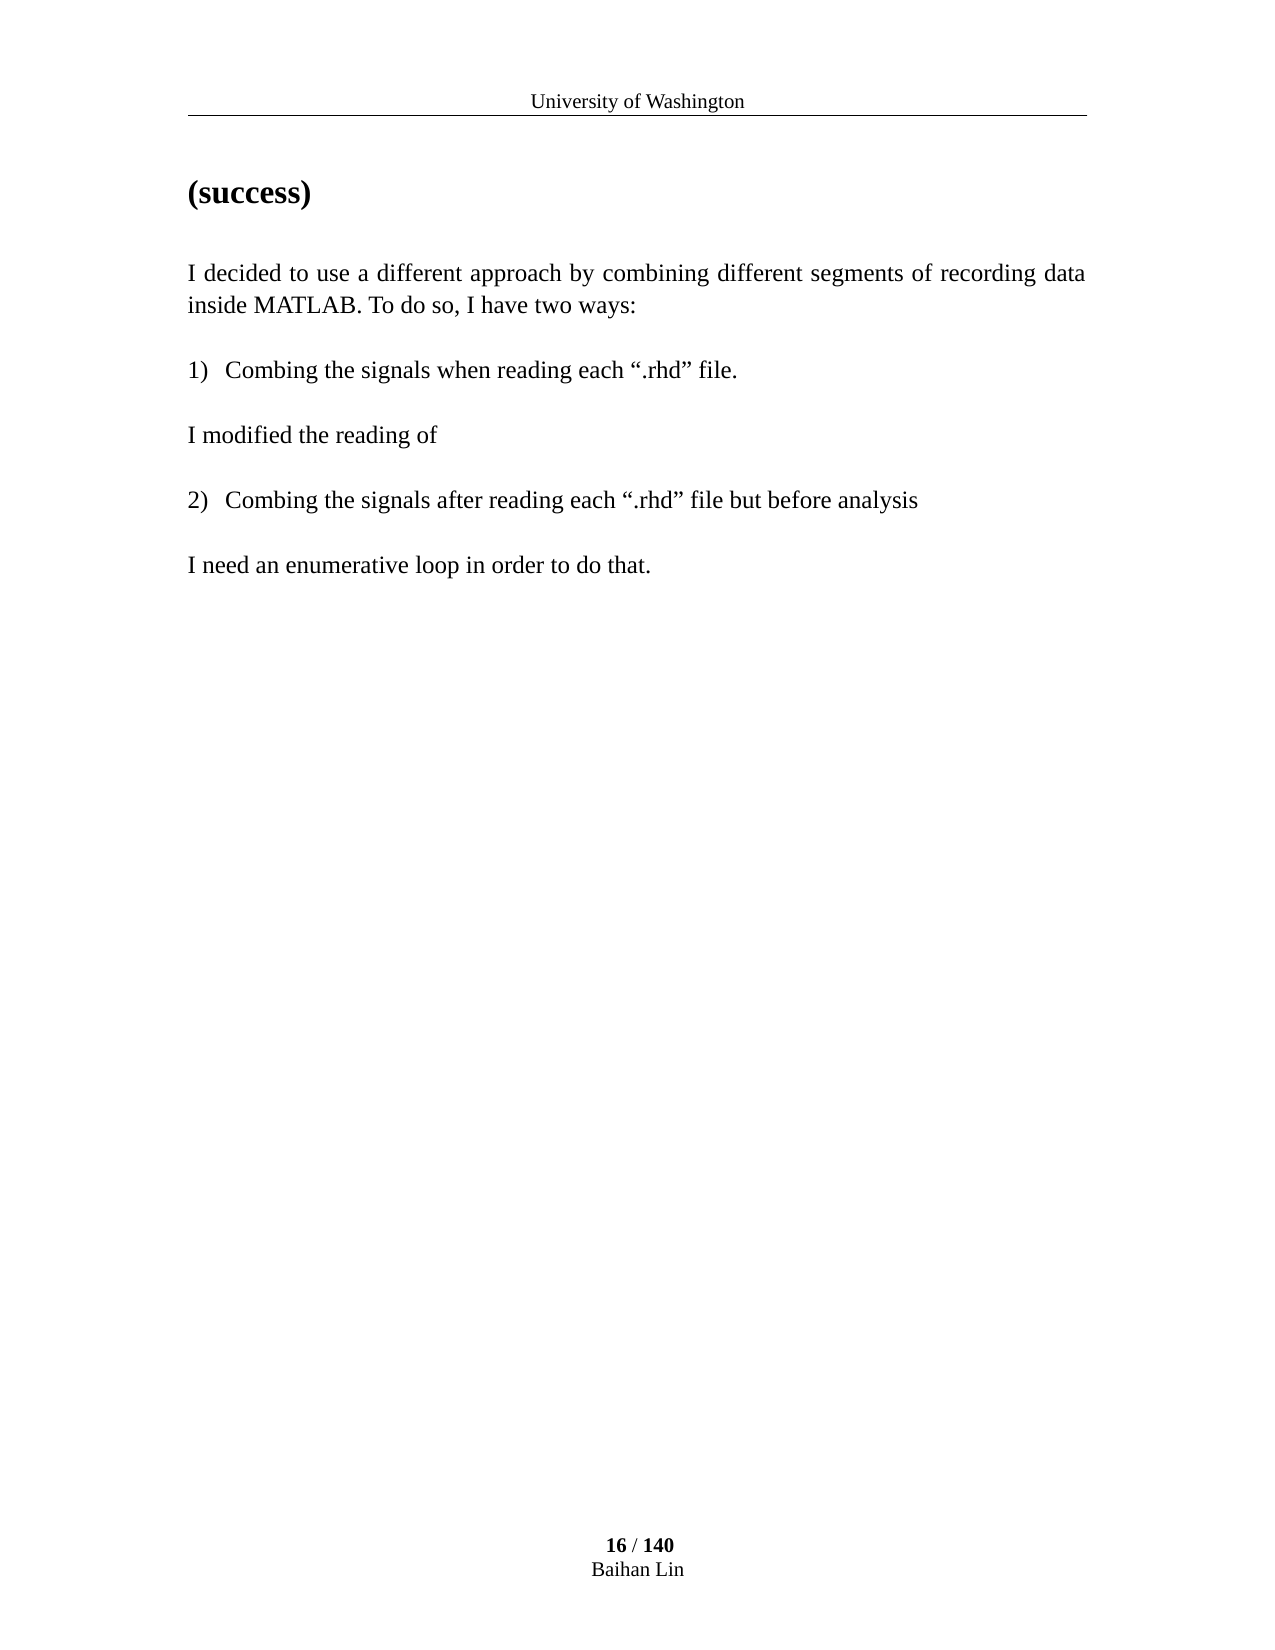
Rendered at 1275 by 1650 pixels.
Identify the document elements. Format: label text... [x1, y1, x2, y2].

list Combing the signals after reading each “.rhd” file but before analysis [187, 484, 1087, 516]
list Combing the signals when reading each “.rhd” file. [187, 354, 1087, 386]
text I need an enumerative loop in order to do that. [187, 549, 1087, 581]
text (success) [187, 159, 1087, 224]
text I decided to use a different approach by combining different segments of recording data inside MATLAB. To do so, I have two ways: [187, 256, 1087, 321]
text I modified the reading of [187, 419, 1087, 451]
